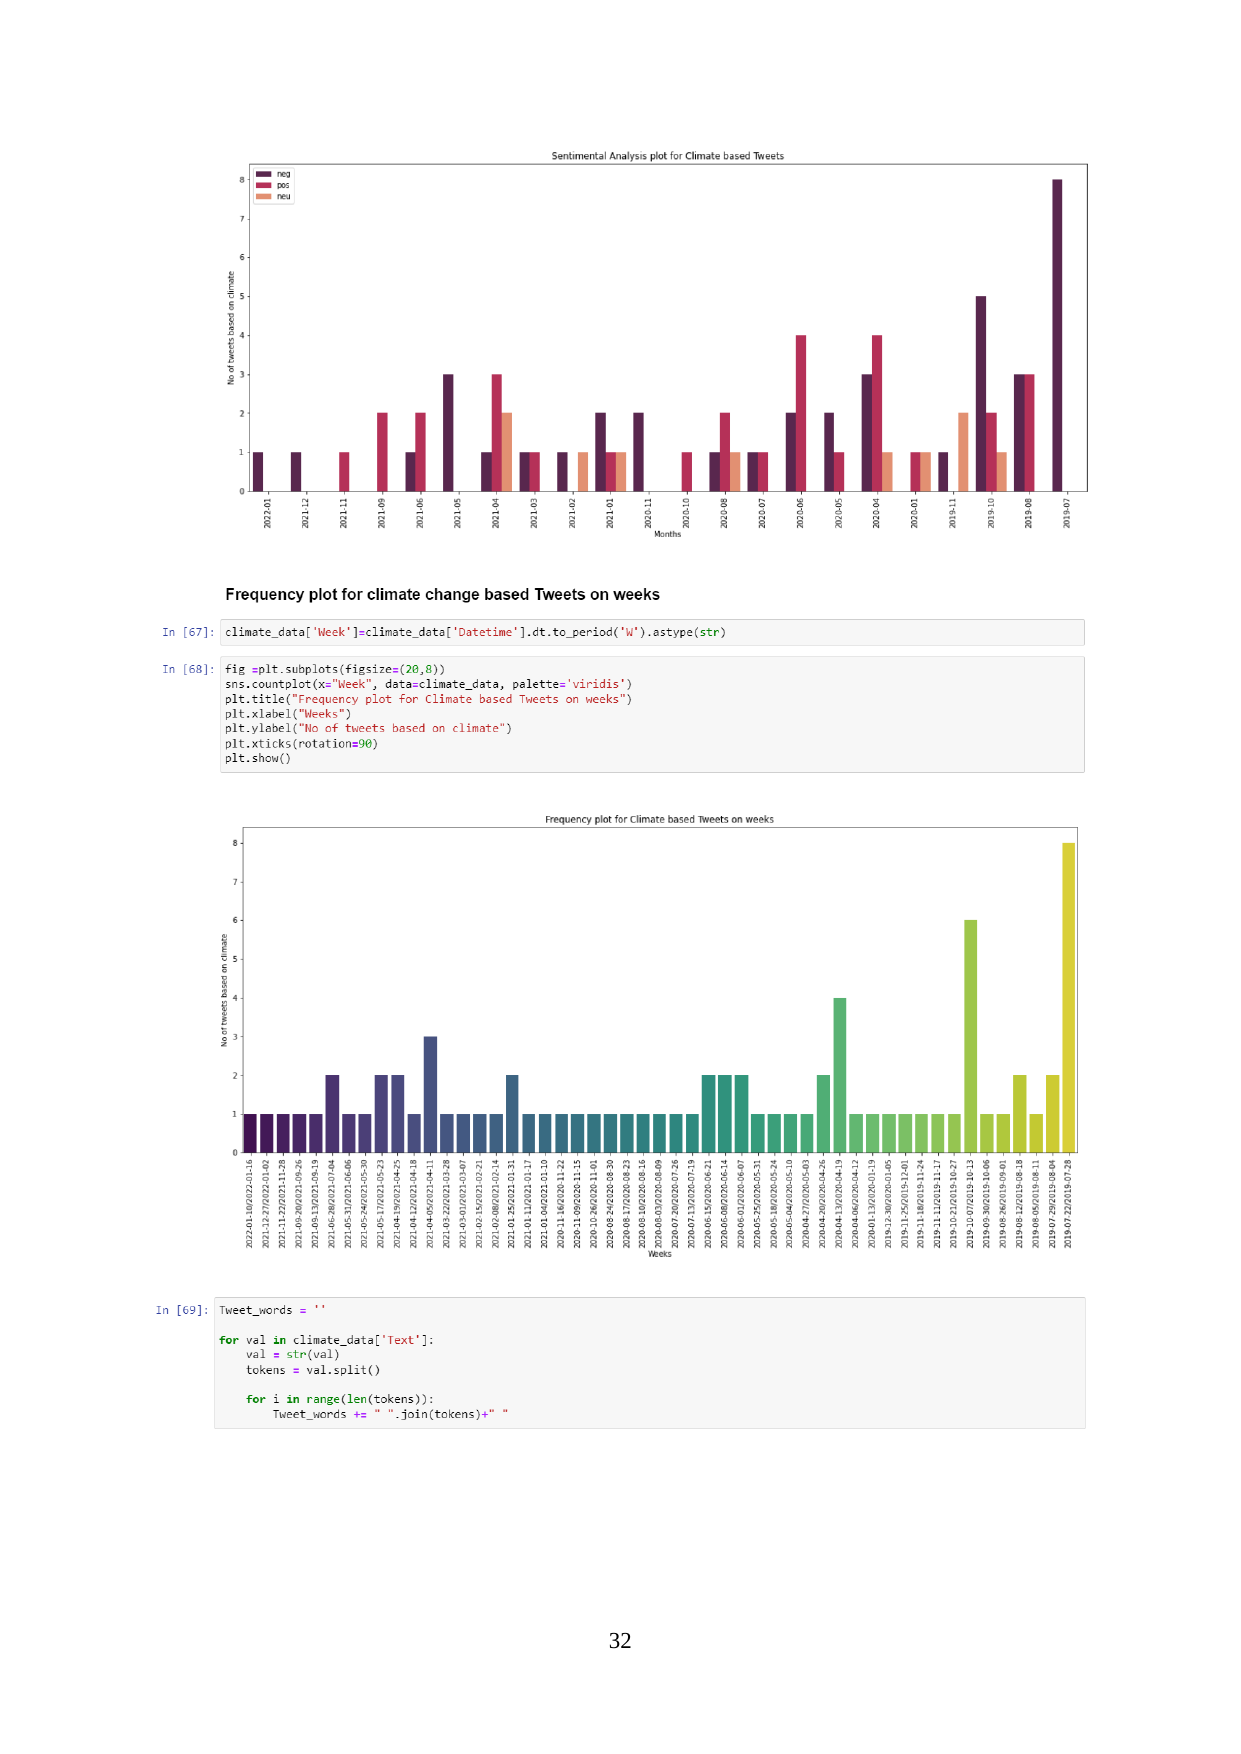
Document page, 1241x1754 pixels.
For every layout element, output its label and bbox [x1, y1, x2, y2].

picture [150, 150, 1091, 546]
picture [150, 1293, 1091, 1434]
picture [150, 576, 1091, 782]
picture [150, 811, 1091, 1263]
